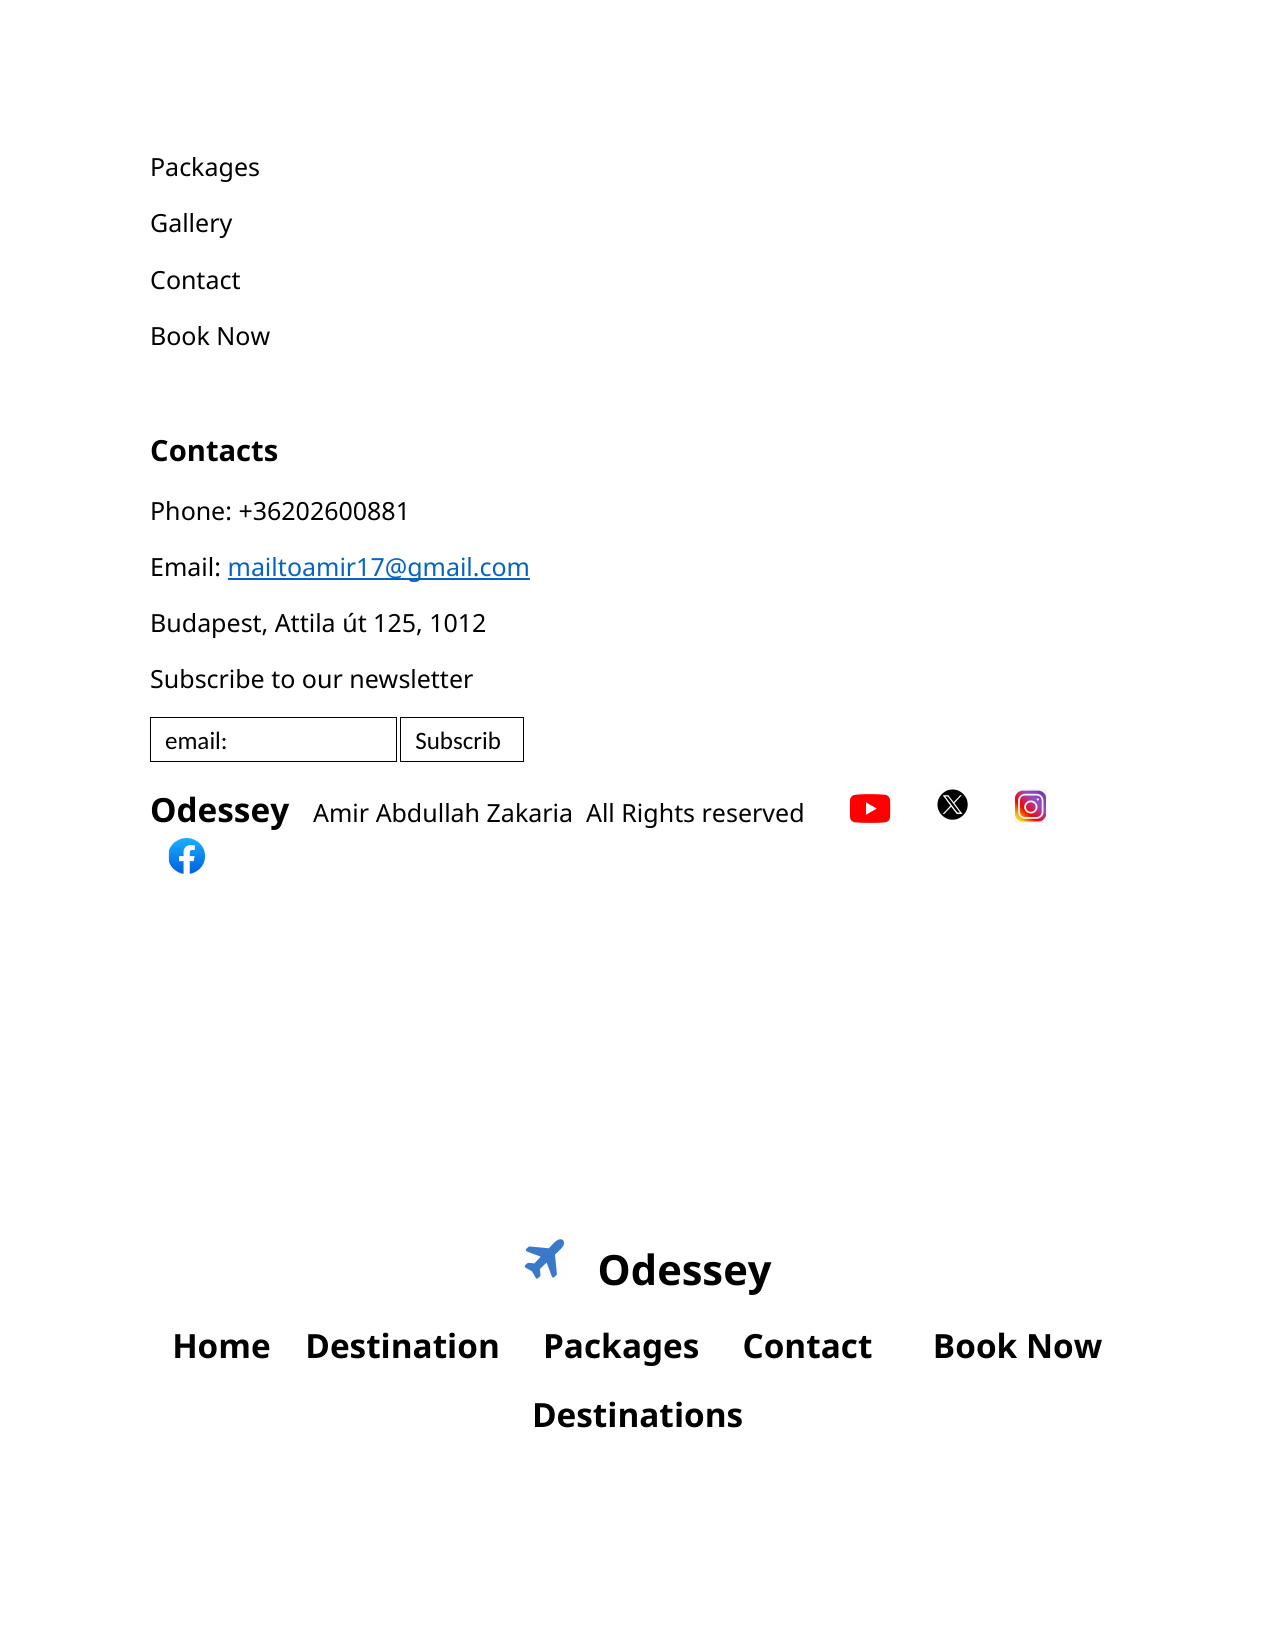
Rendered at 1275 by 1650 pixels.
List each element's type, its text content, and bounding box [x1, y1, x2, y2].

text Contacts [150, 431, 1125, 470]
text Odessey [150, 1233, 1125, 1297]
text Phone: +36202600881 [150, 493, 1125, 527]
text Subscribe to our newsletter [150, 662, 1125, 696]
text Book Now [150, 318, 1125, 352]
text Gallery [150, 206, 1125, 240]
text Budapest, Attila út 125, 1012 [150, 606, 1125, 640]
text Email: mailtoamir17@gmail.com [150, 549, 1125, 583]
text Contact [150, 262, 1125, 296]
text Destinations [150, 1392, 1125, 1438]
text Packages [150, 150, 1125, 184]
text Odessey Amir Abdullah Zakaria All Rights reserved [150, 787, 1125, 874]
text Home Destination Packages Contact Book Now [150, 1323, 1125, 1368]
